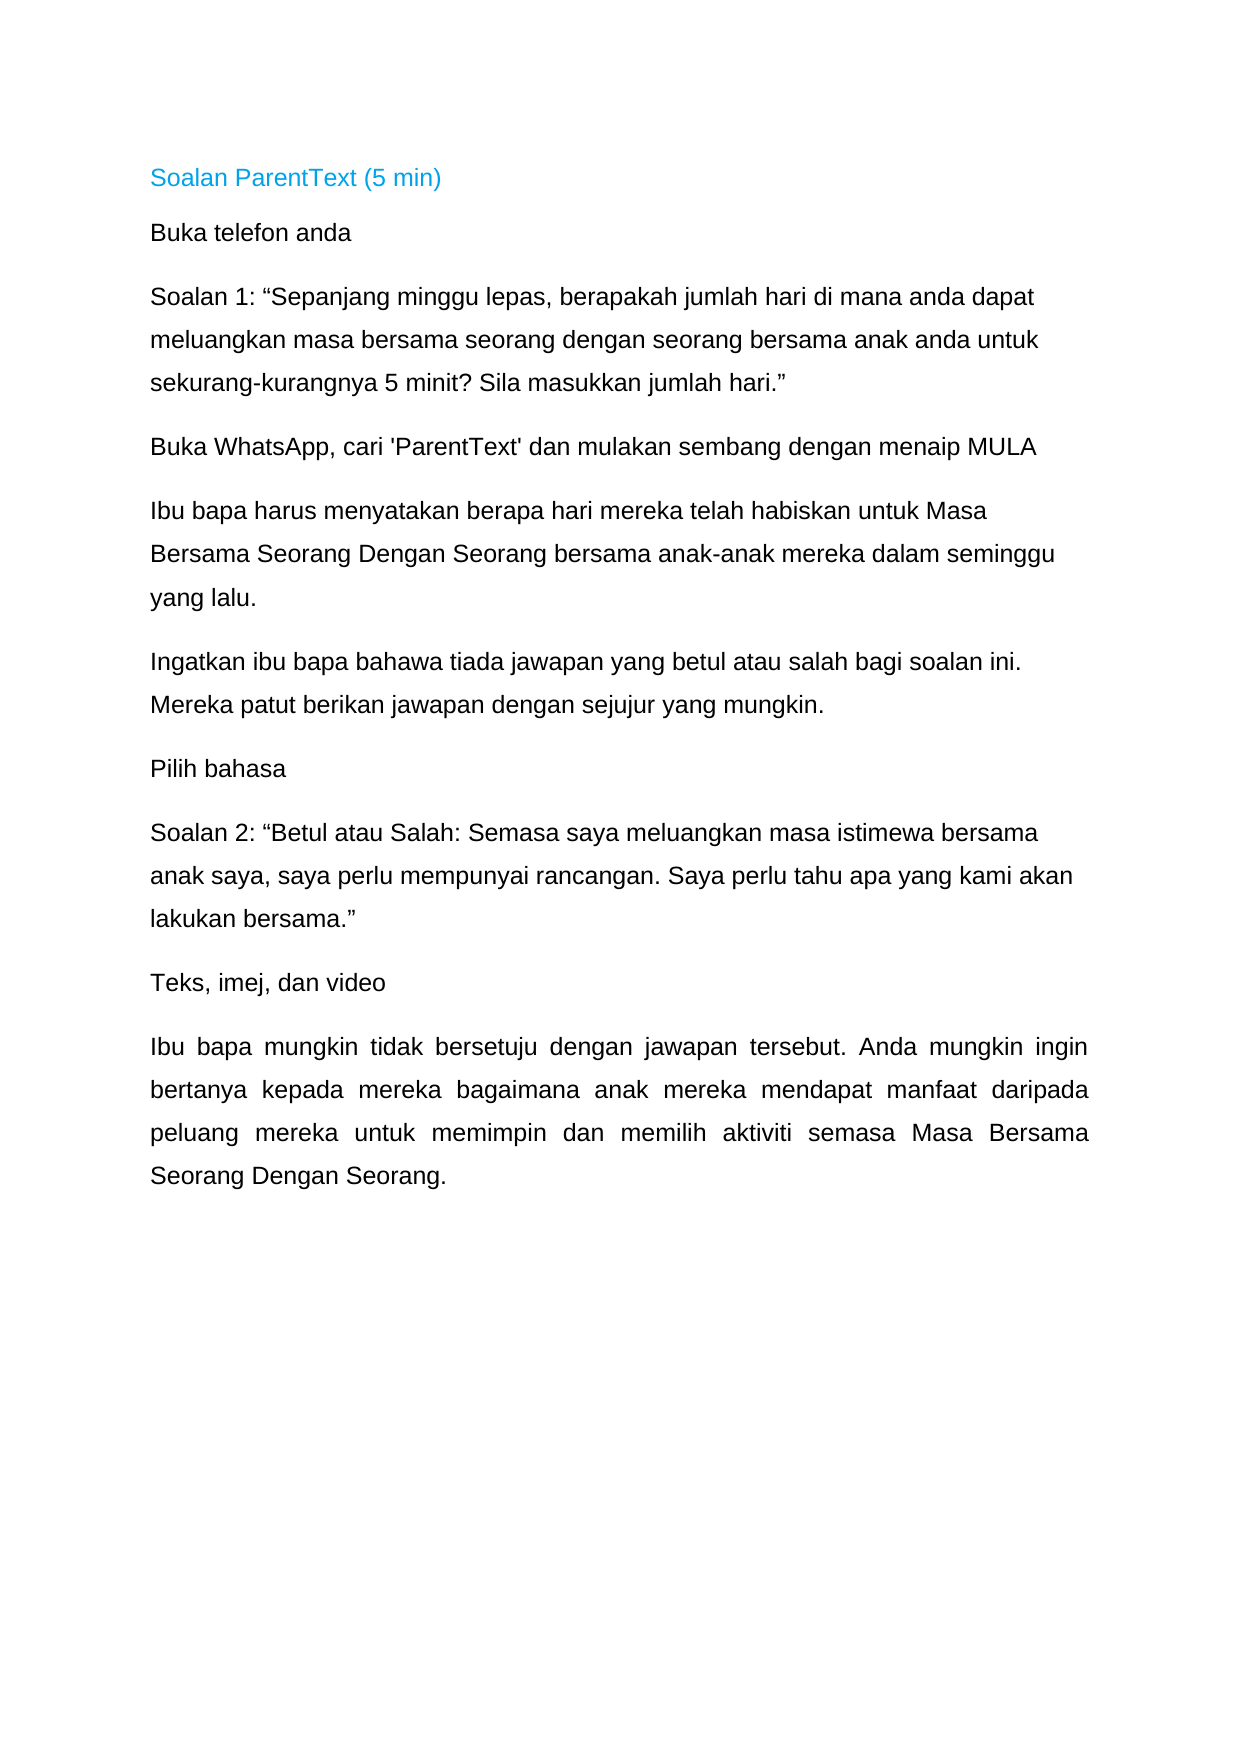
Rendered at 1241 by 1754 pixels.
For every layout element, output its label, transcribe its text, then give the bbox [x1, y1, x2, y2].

text Pilih bahasa [150, 753, 1090, 782]
text Ibu bapa harus menyatakan berapa hari mereka telah habiskan untuk Masa Bersama Seorang Dengan Seorang bersama anak-anak mereka dalam seminggu yang lalu. [150, 496, 1090, 611]
text Ingatkan ibu bapa bahawa tiada jawapan yang betul atau salah bagi soalan ini. Mereka patut berikan jawapan dengan sejujur yang mungkin. [150, 646, 1090, 718]
text Soalan 1: “Sepanjang minggu lepas, berapakah jumlah hari di mana anda dapat meluangkan masa bersama seorang dengan seorang bersama anak anda untuk sekurang-kurangnya 5 minit? Sila masukkan jumlah hari.” [150, 282, 1090, 397]
text Ibu bapa mungkin tidak bersetuju dengan jawapan tersebut. Anda mungkin ingin bertanya kepada mereka bagaimana anak mereka mendapat manfaat daripada peluang mereka untuk memimpin dan memilih aktiviti semasa Masa Bersama Seorang Dengan Seorang. [150, 1032, 1090, 1190]
text Buka WhatsApp, cari 'ParentText' dan mulakan sembang dengan menaip MULA [150, 432, 1090, 461]
text Buka telefon anda [150, 218, 1090, 247]
text Teks, imej, dan video [150, 968, 1090, 996]
subtitle Soalan ParentText (5 min) [150, 162, 1090, 191]
text Soalan 2: “Betul atau Salah: Semasa saya meluangkan masa istimewa bersama anak saya, saya perlu mempunyai rancangan. Saya perlu tahu apa yang kami akan lakukan bersama.” [150, 817, 1090, 932]
